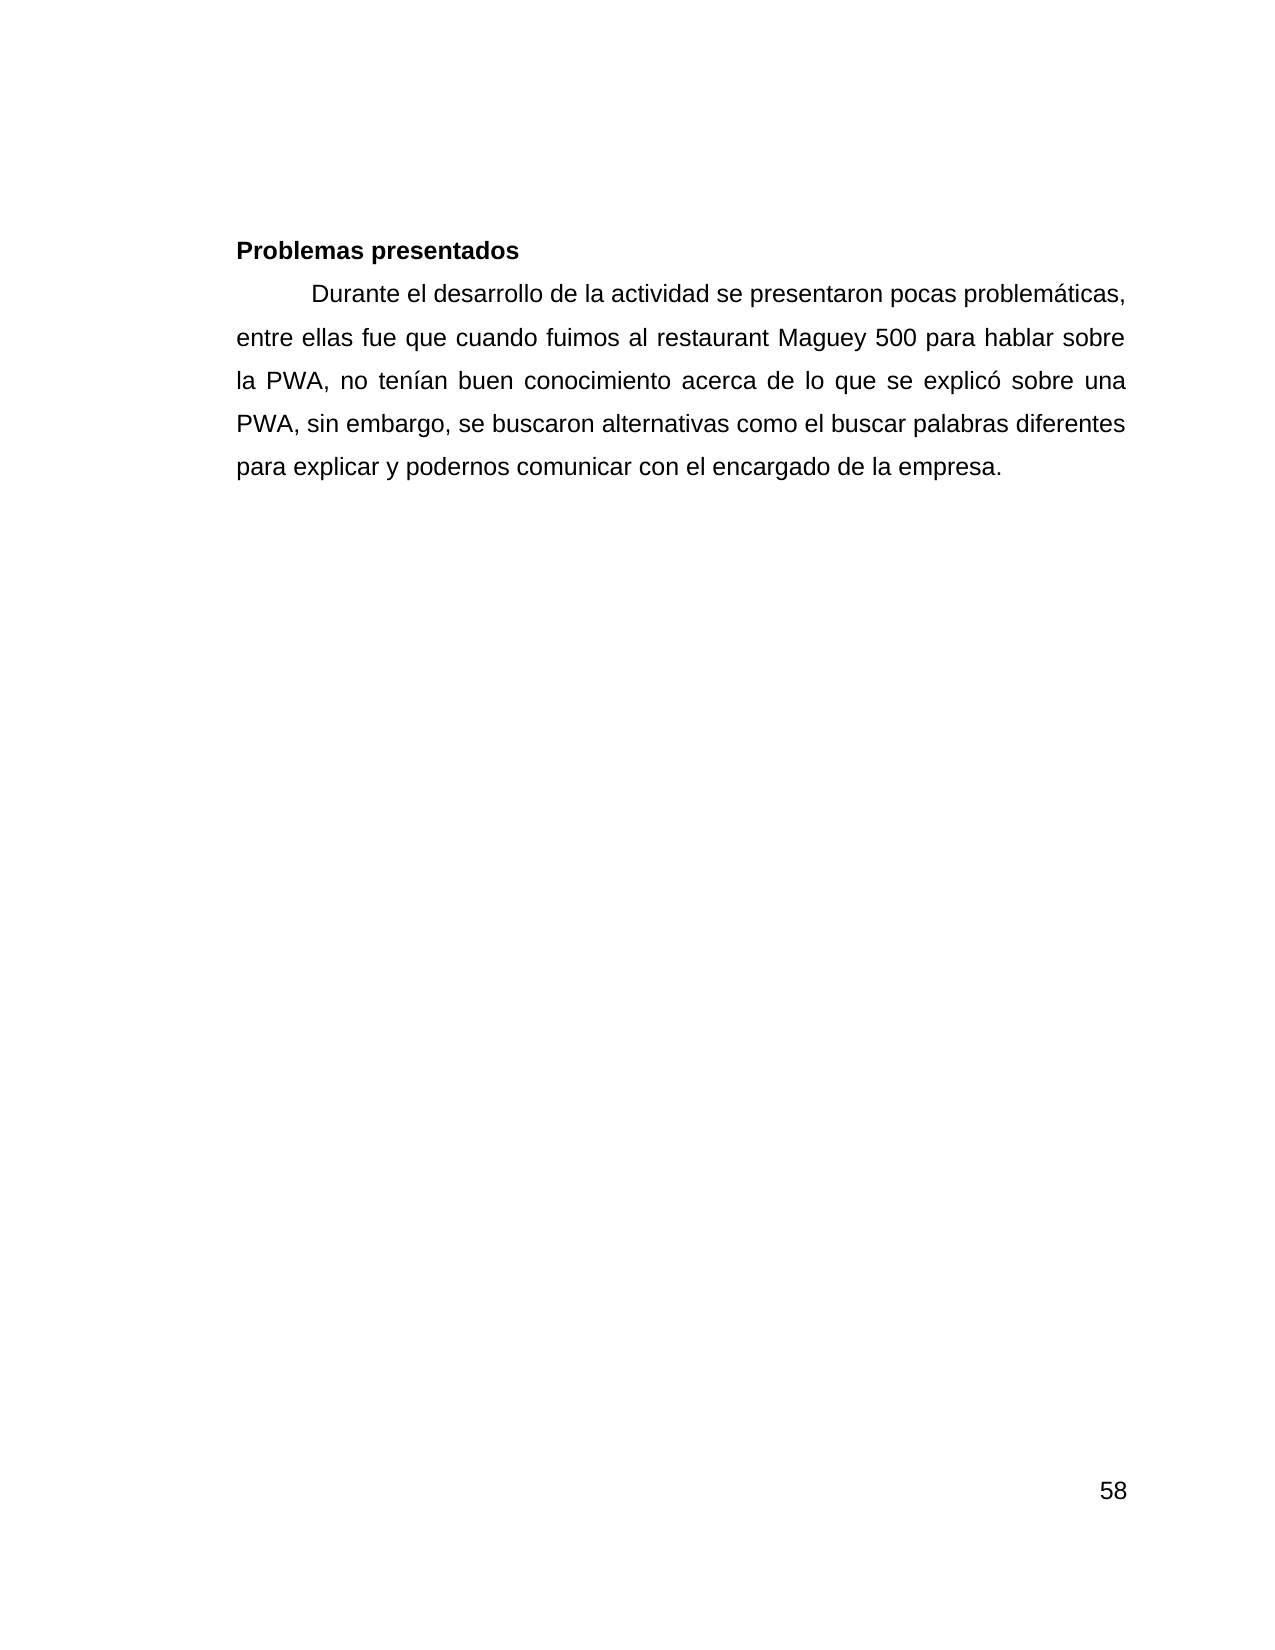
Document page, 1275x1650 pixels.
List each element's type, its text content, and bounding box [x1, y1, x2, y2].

text Durante el desarrollo de la actividad se presentaron pocas problemáticas, entre ellas fue que cuando fuimos al restaurant Maguey 500 para hablar sobre la PWA, no tenían buen conocimiento acerca de lo que se explicó sobre una PWA, sin embargo, se buscaron alternativas como el buscar palabras diferentes para explicar y podernos comunicar con el encargado de la empresa. [236, 279, 1127, 481]
text Problemas presentados [236, 236, 1127, 265]
